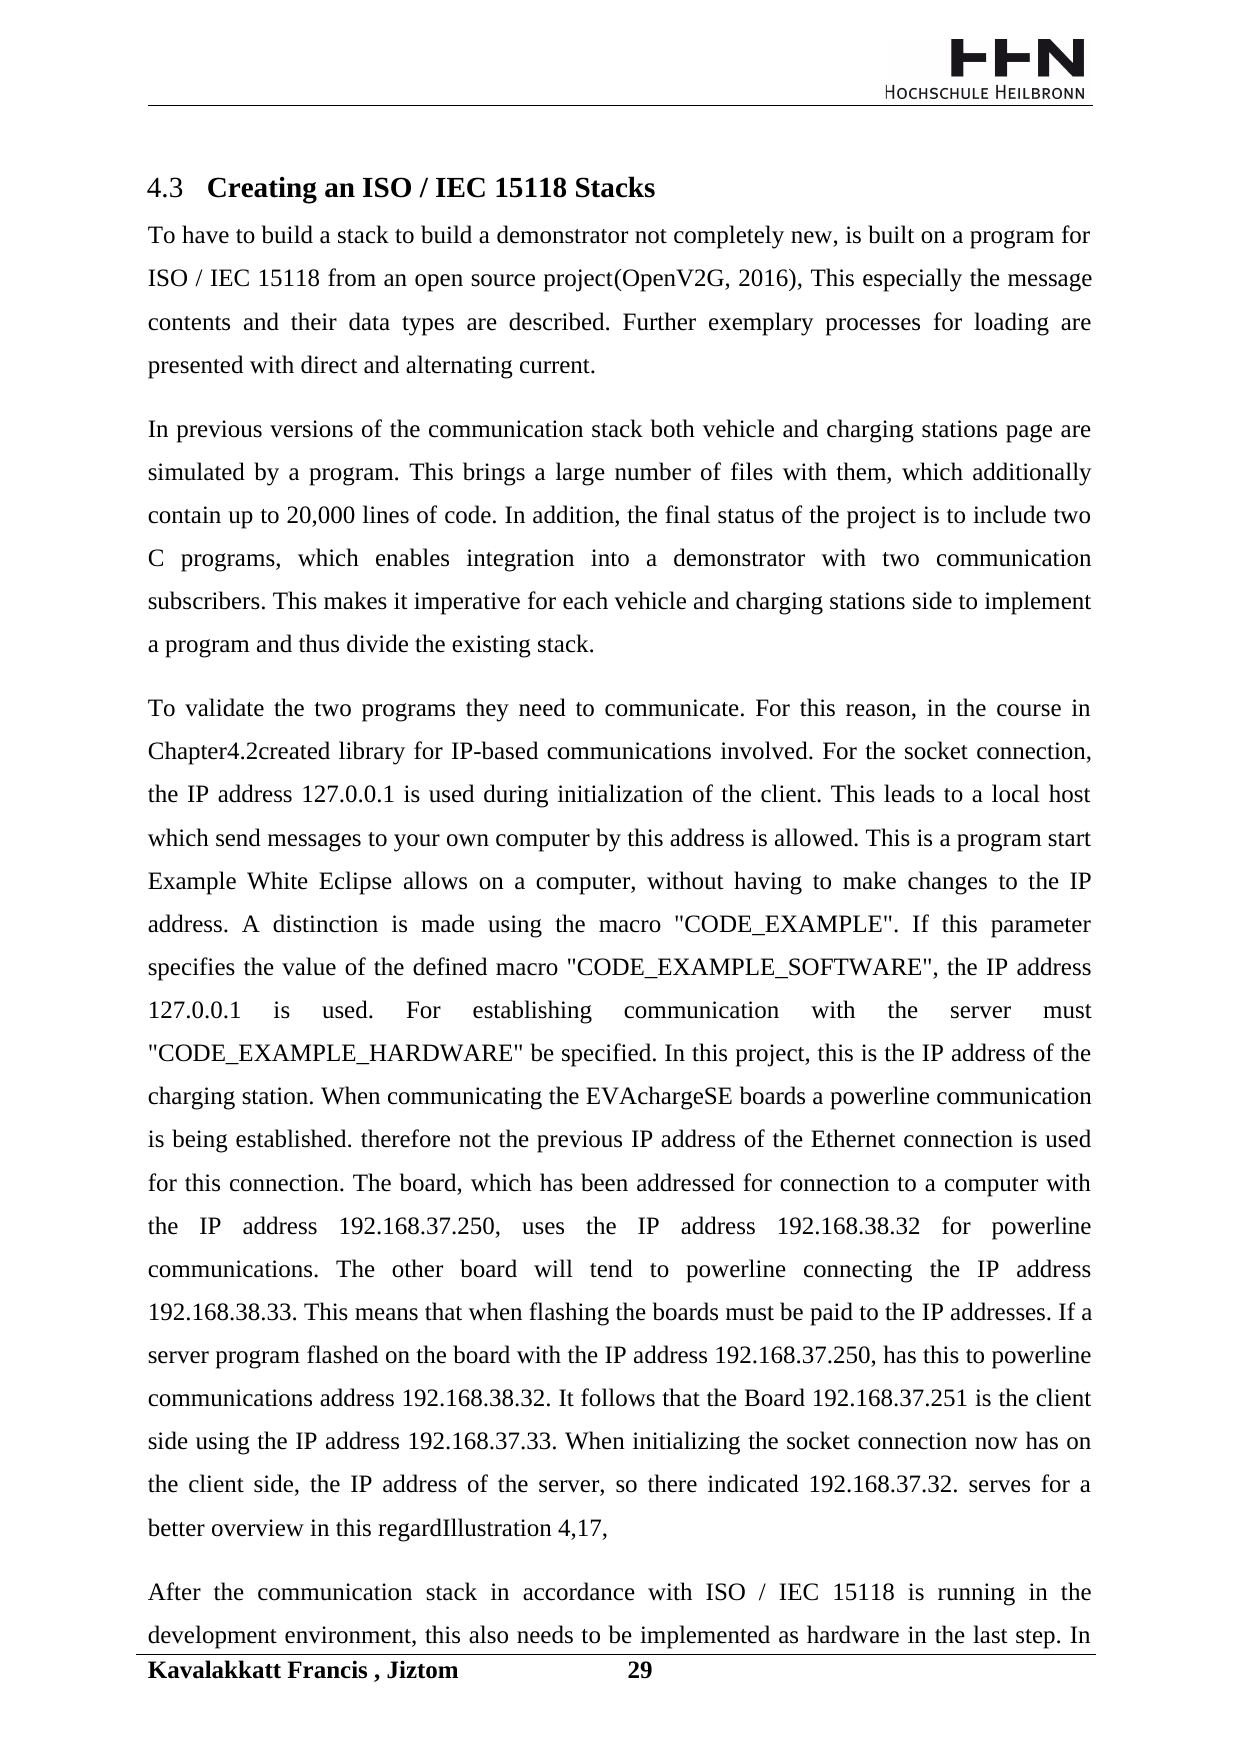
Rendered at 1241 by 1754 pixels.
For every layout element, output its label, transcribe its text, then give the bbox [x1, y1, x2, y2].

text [148, 1577, 1093, 1648]
picture [885, 39, 1093, 105]
subtitle Creating an ISO / IEC 15118 Stacks [147, 170, 1093, 203]
text In previous versions of the communication stack both vehicle and charging stations page are simulated by a program. This brings a large number of files with them, which additionally contain up to 20,000 lines of code. In addition, the final status of the project is to include two C programs, which enables integration into a demonstrator with two communication subscribers. This makes it imperative for each vehicle and charging stations side to implement a program and thus divide the existing stack. [148, 414, 1093, 658]
text To have to build a stack to build a demonstrator not completely new, is built on a program for ISO / IEC 15118 from an open source project(OpenV2G, 2016), This especially the message contents and their data types are described. Further exemplary processes for loading are presented with direct and alternating current. [148, 220, 1093, 378]
